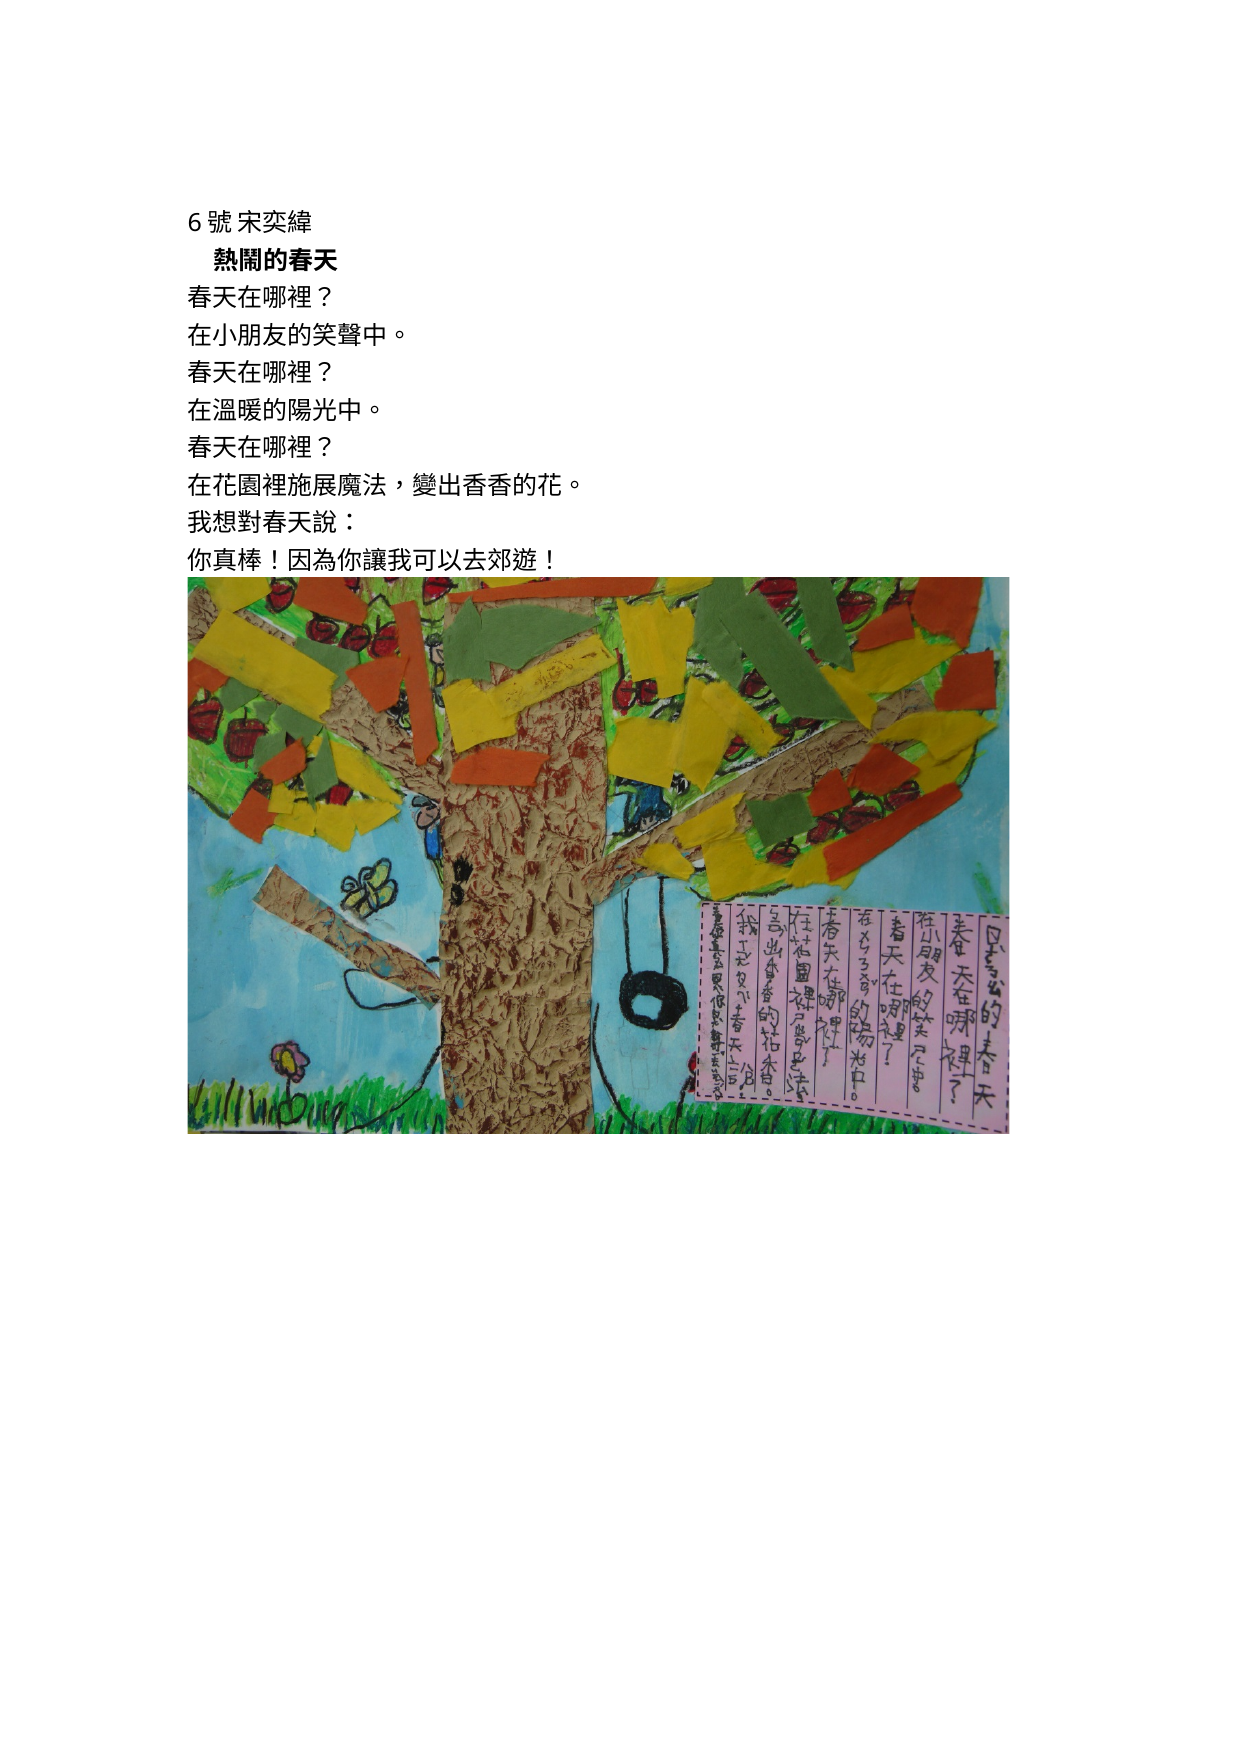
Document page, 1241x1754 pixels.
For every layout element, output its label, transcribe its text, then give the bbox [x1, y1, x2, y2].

picture [187, 577, 1010, 1134]
text 在溫暖的陽光中。 [187, 389, 1053, 427]
text 春天在哪裡？ [187, 427, 1053, 464]
text 在小朋友的笑聲中。 [187, 314, 1053, 352]
text 我想對春天說： [187, 502, 1053, 539]
text 春天在哪裡？ [187, 277, 1053, 314]
text 你真棒！因為你讓我可以去郊遊！ [187, 539, 1053, 577]
text 熱鬧的春天 [187, 239, 1053, 277]
text 6號 宋奕緯 [187, 202, 1053, 239]
text 在花園裡施展魔法，變出香香的花。 [187, 464, 1053, 502]
text 春天在哪裡？ [187, 352, 1053, 389]
